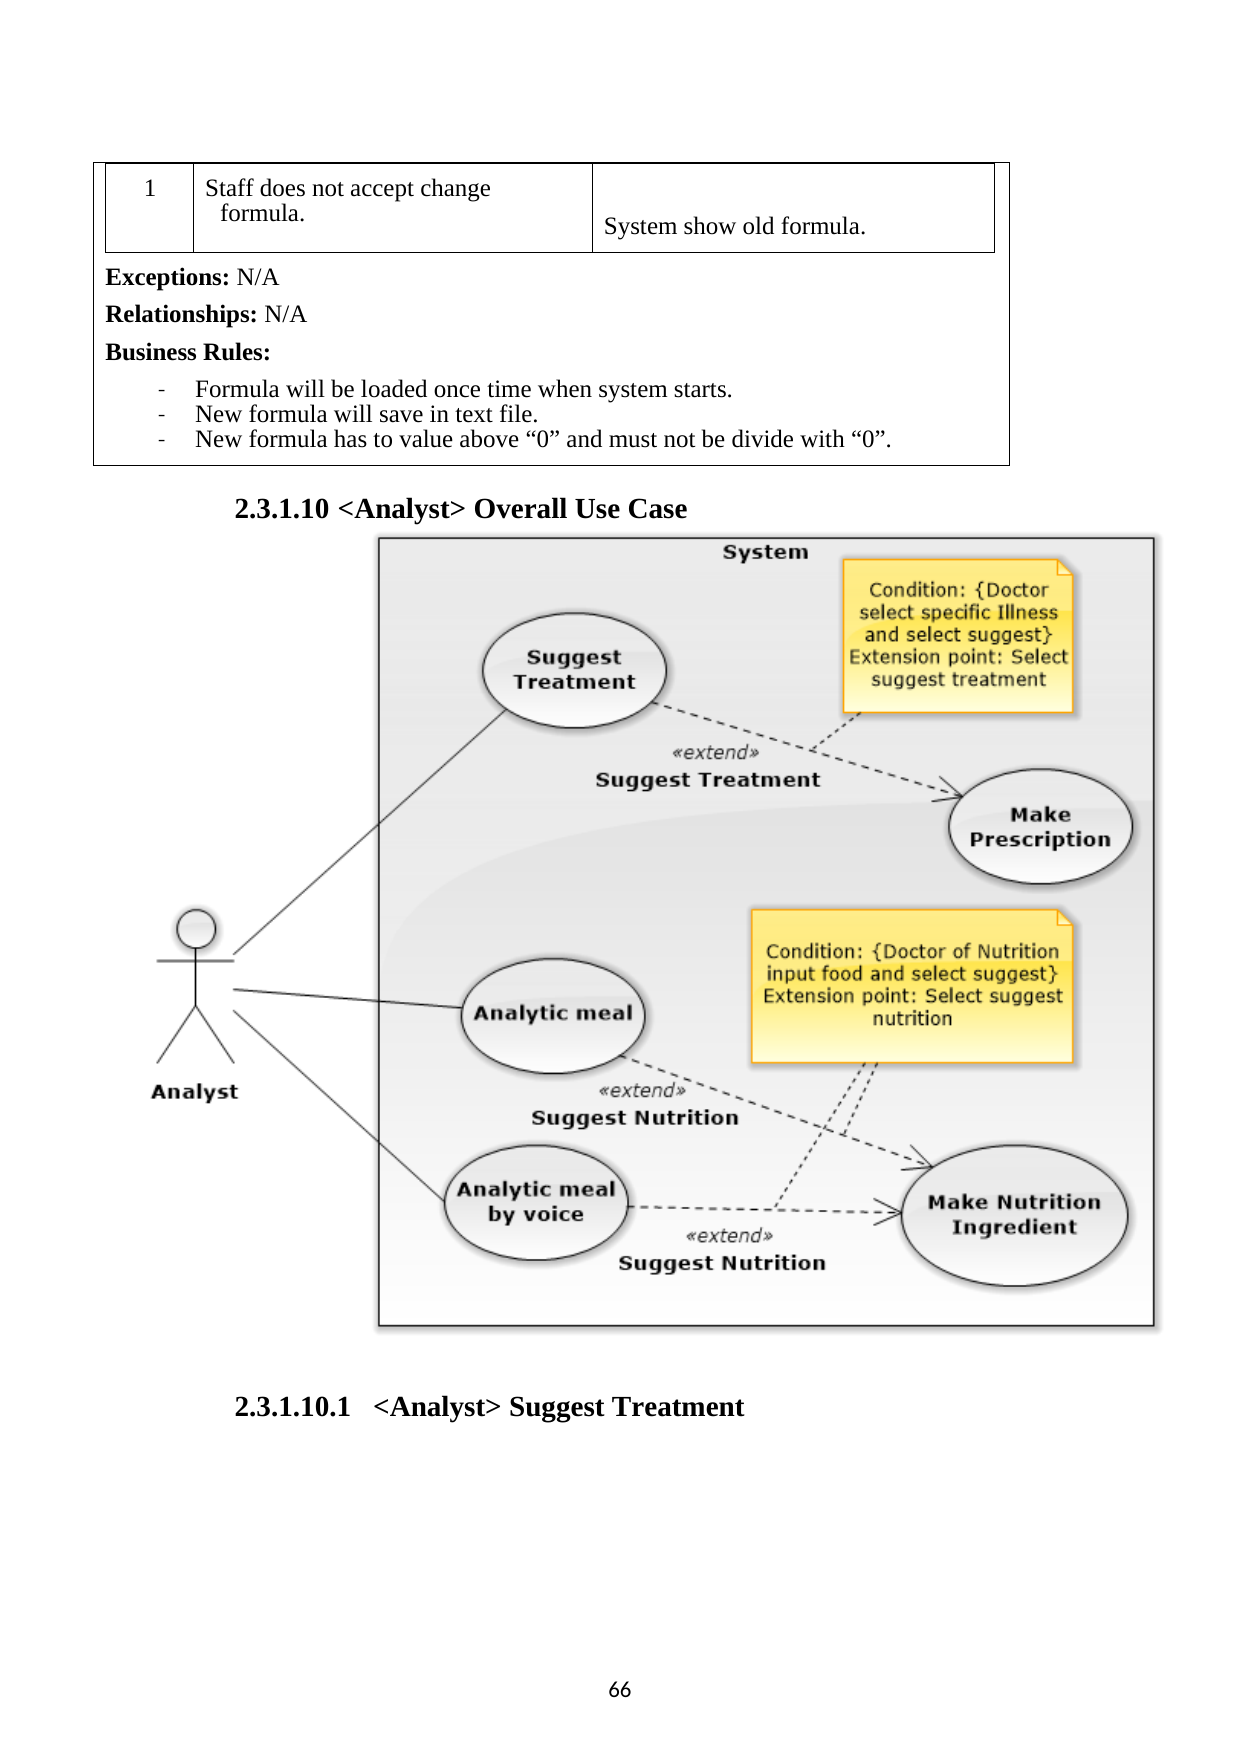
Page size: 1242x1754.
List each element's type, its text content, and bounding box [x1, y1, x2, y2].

subtitle <Analyst> Suggest Treatment [234, 1389, 1146, 1423]
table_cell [94, 163, 1009, 465]
picture [140, 531, 1193, 1365]
subtitle <Analyst> Overall Use Case [234, 491, 1146, 525]
